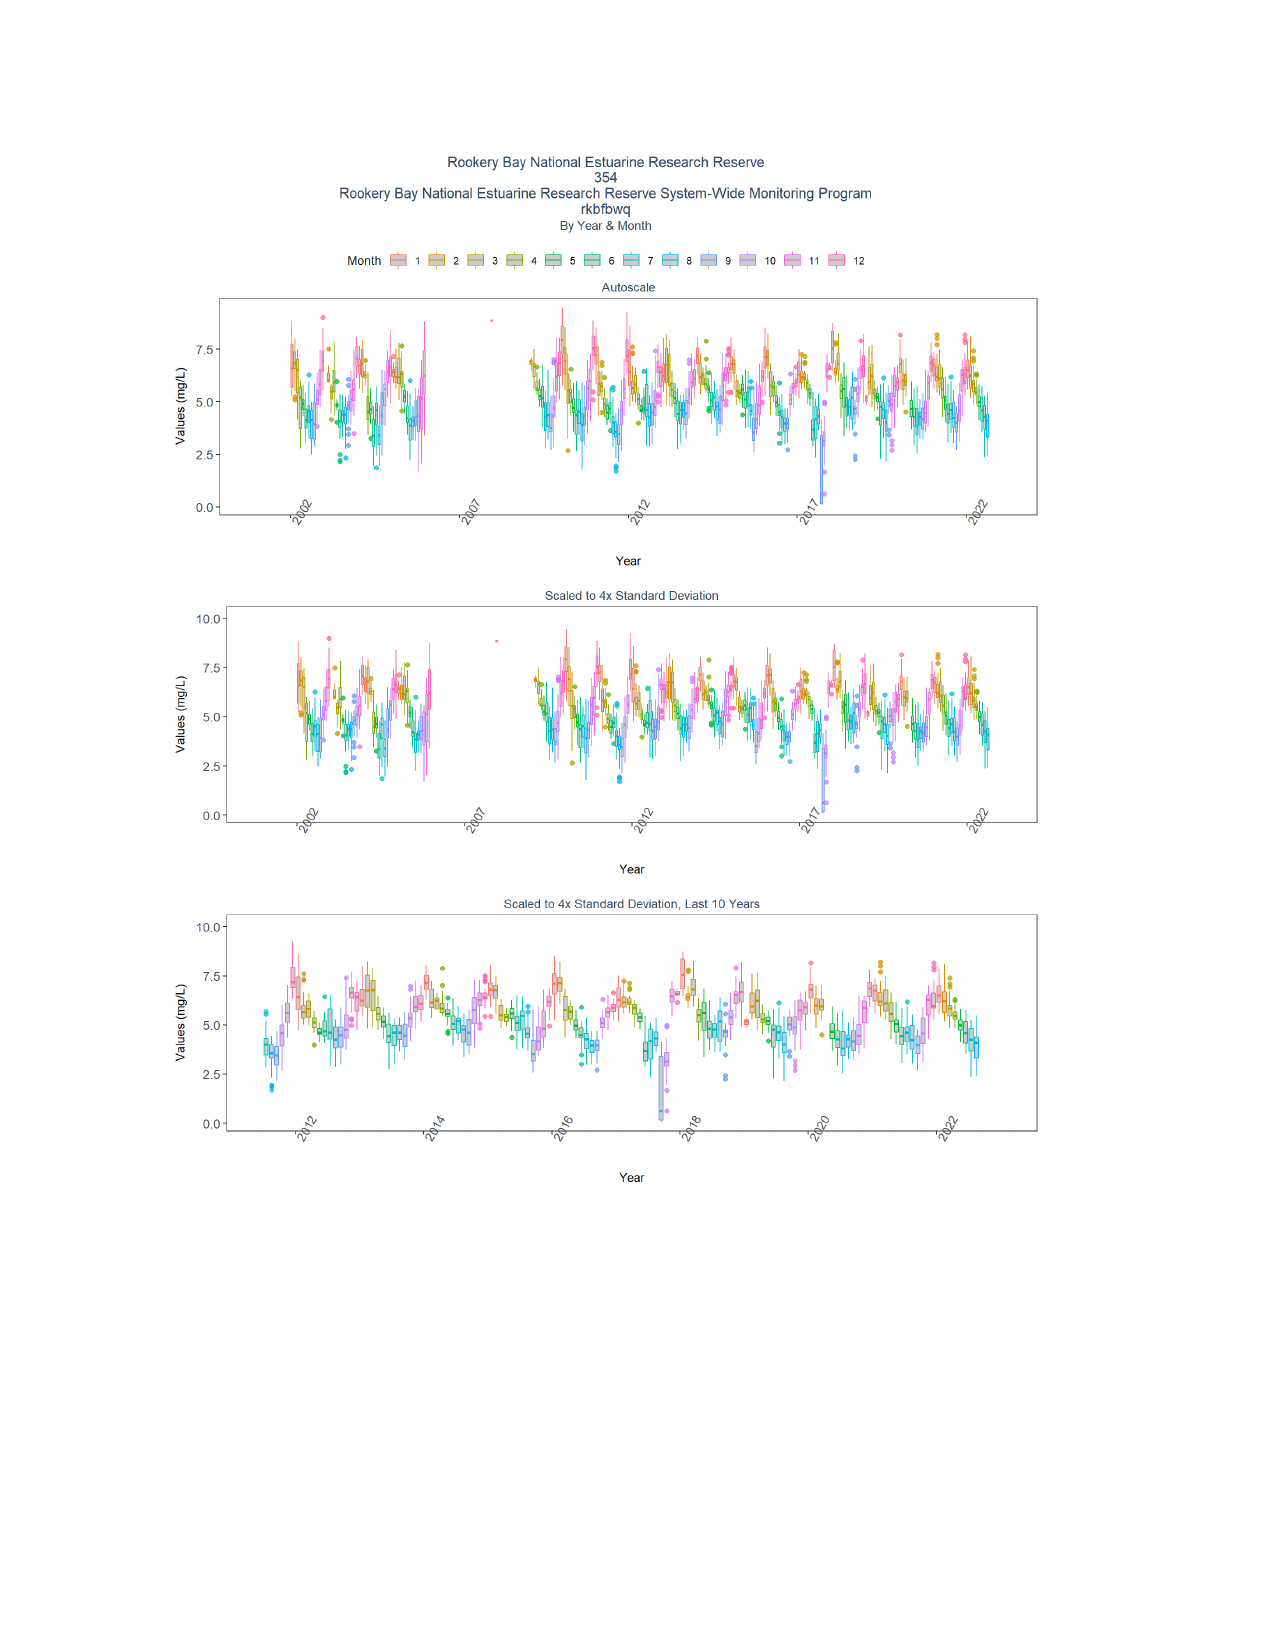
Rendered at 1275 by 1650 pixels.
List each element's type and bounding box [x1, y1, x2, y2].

picture [168, 150, 1044, 1200]
